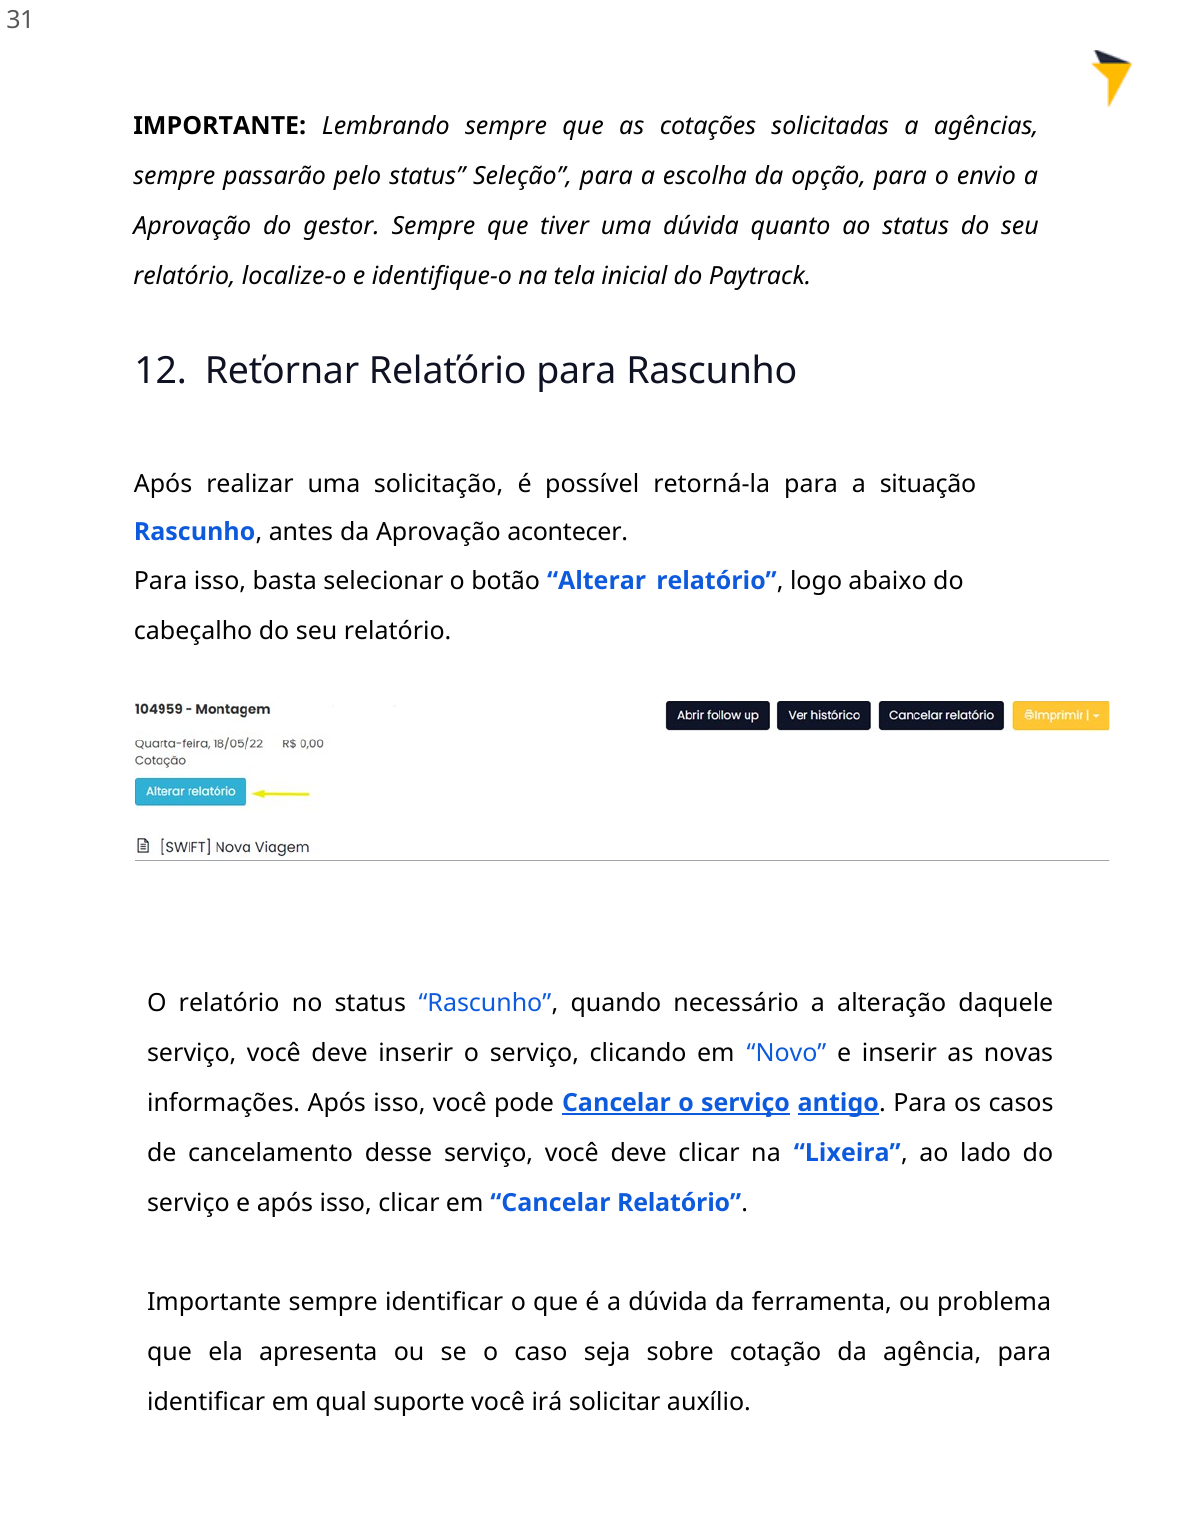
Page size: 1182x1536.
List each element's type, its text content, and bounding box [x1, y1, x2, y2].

text IMPORTANTE: Lembrando sempre que as cotações solicitadas a agências, sempre passarão pelo status” Seleção”, para a escolha da opção, para o envio a Aprovação do gestor. Sempre que tiver uma dúvida quanto ao status do seu relatório, localize-o e identifique-o na tela inicial do Paytrack. [133, 107, 1040, 291]
picture [134, 701, 1110, 861]
text O relatório no status “Rascunho”, quando necessário a alteração daquele serviço, você deve inserir o serviço, clicando em “Novo” e inserir as novas informações. Após isso, você pode Cancelar o serviço antigo. Para os casos de cancelamento desse serviço, você deve clicar na “Lixeira”, ao lado do serviço e após isso, clicar em “Cancelar Relatório”. [147, 985, 1053, 1219]
text Importante sempre identificar o que é a dúvida da ferramenta, ou problema que ela apresenta ou se o caso seja sobre cotação da agência, para identificar em qual suporte você irá solicitar auxílio. [147, 1283, 1053, 1418]
text Após realizar uma solicitação, é possível retorná-la para a situação [134, 465, 1162, 499]
picture [1091, 50, 1133, 108]
text Para isso, basta selecionar o botão “Alterar relatório”, logo abaixo do cabeçalho do seu relatório. [134, 563, 1066, 647]
subtitle Reťornar Relaťório para Rascunho [134, 343, 1162, 394]
text Rascunho, antes da Aprovação acontecer. [134, 514, 1162, 548]
